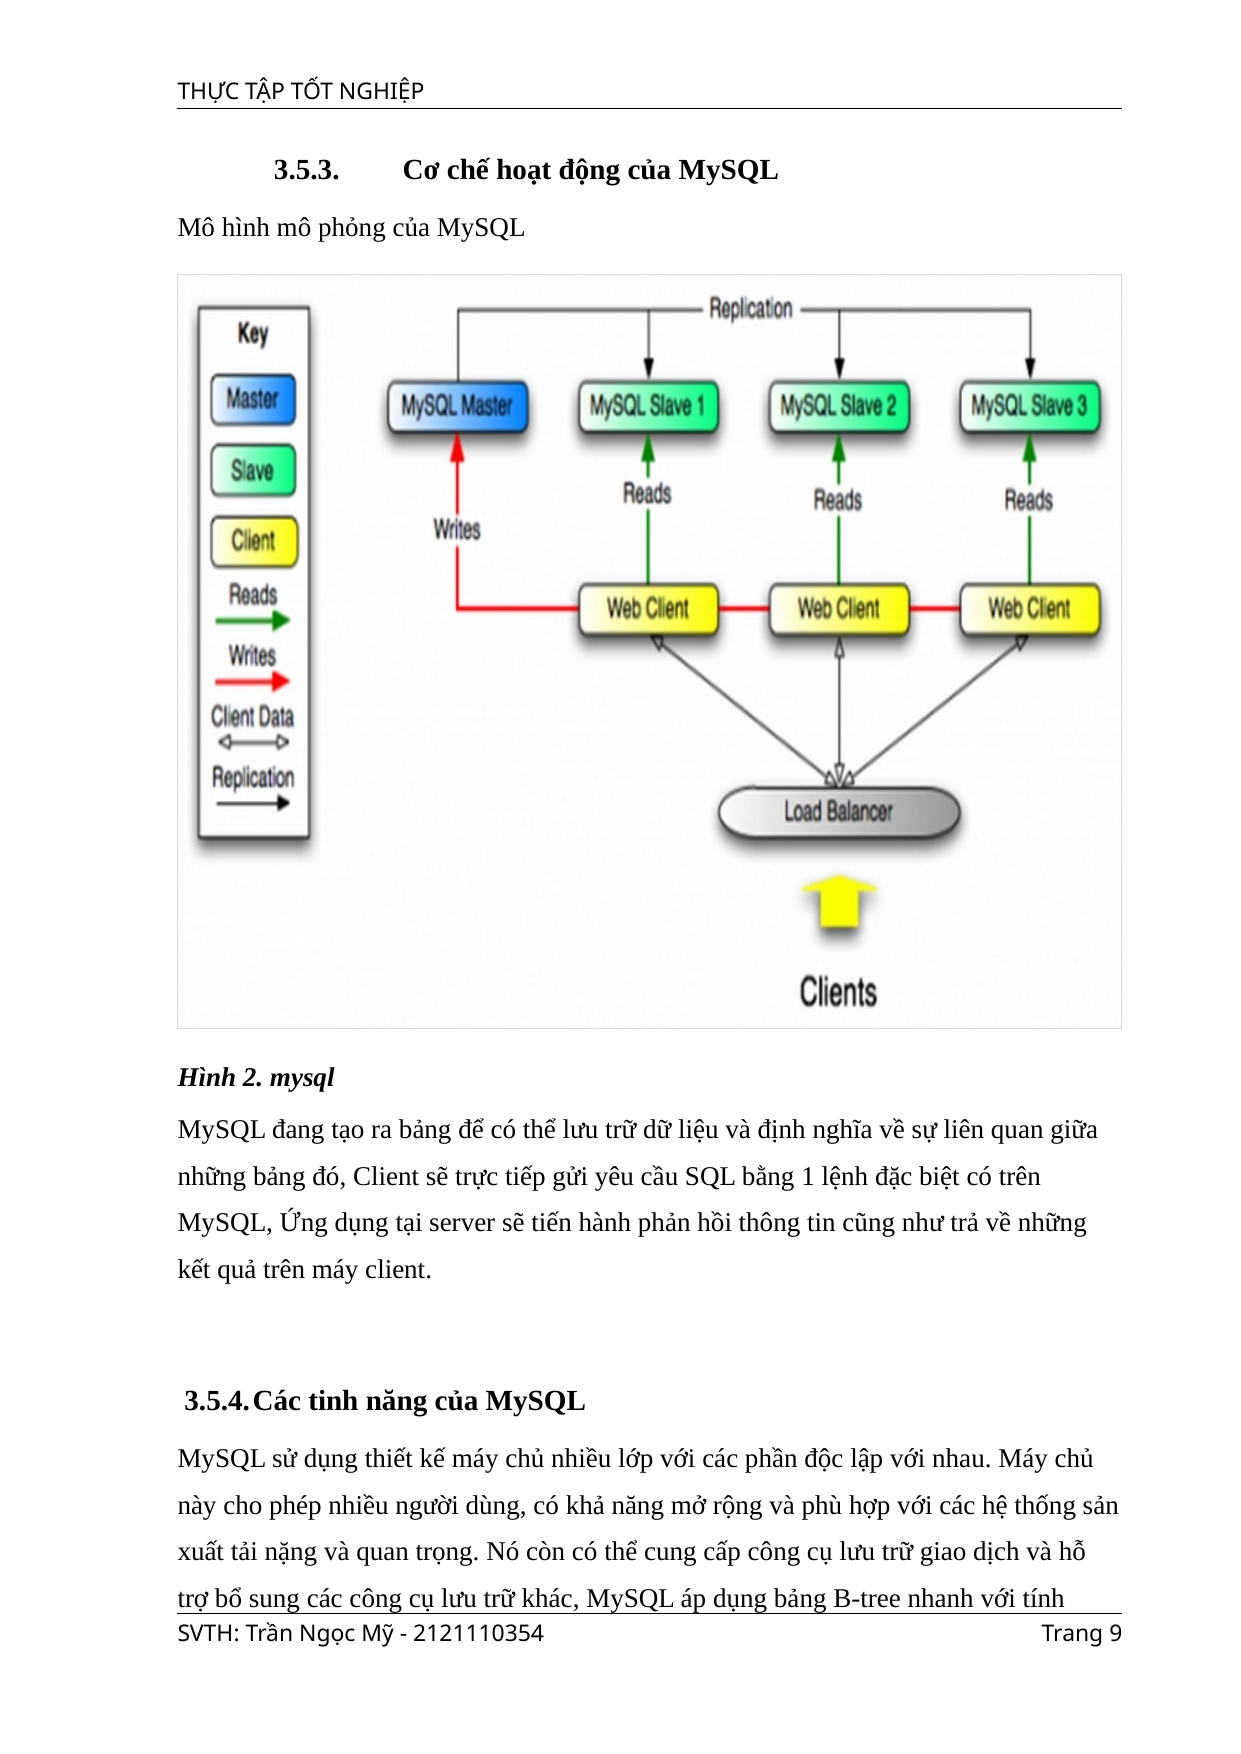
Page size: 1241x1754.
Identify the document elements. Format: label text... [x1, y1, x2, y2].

text MySQL đang tạo ra bảng để có thể lưu trữ dữ liệu và định nghĩa về sự liên quan giữa những bảng đó, Client sẽ trực tiếp gửi yêu cầu SQL bằng 1 lệnh đặc biệt có trên MySQL, Ứng dụng tại server sẽ tiến hành phản hồi thông tin cũng như trả về những kết quả trên máy client. [177, 1113, 1122, 1284]
text Mô hình mô phỏng của MySQL [177, 211, 1122, 242]
text Hình 2. mysql [177, 1061, 1122, 1092]
picture [178, 275, 1121, 1028]
subtitle Cơ chế hoạt động của MySQL [274, 152, 1122, 186]
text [177, 1442, 1122, 1613]
subtitle Các tinh năng của MySQL [184, 1383, 1122, 1417]
